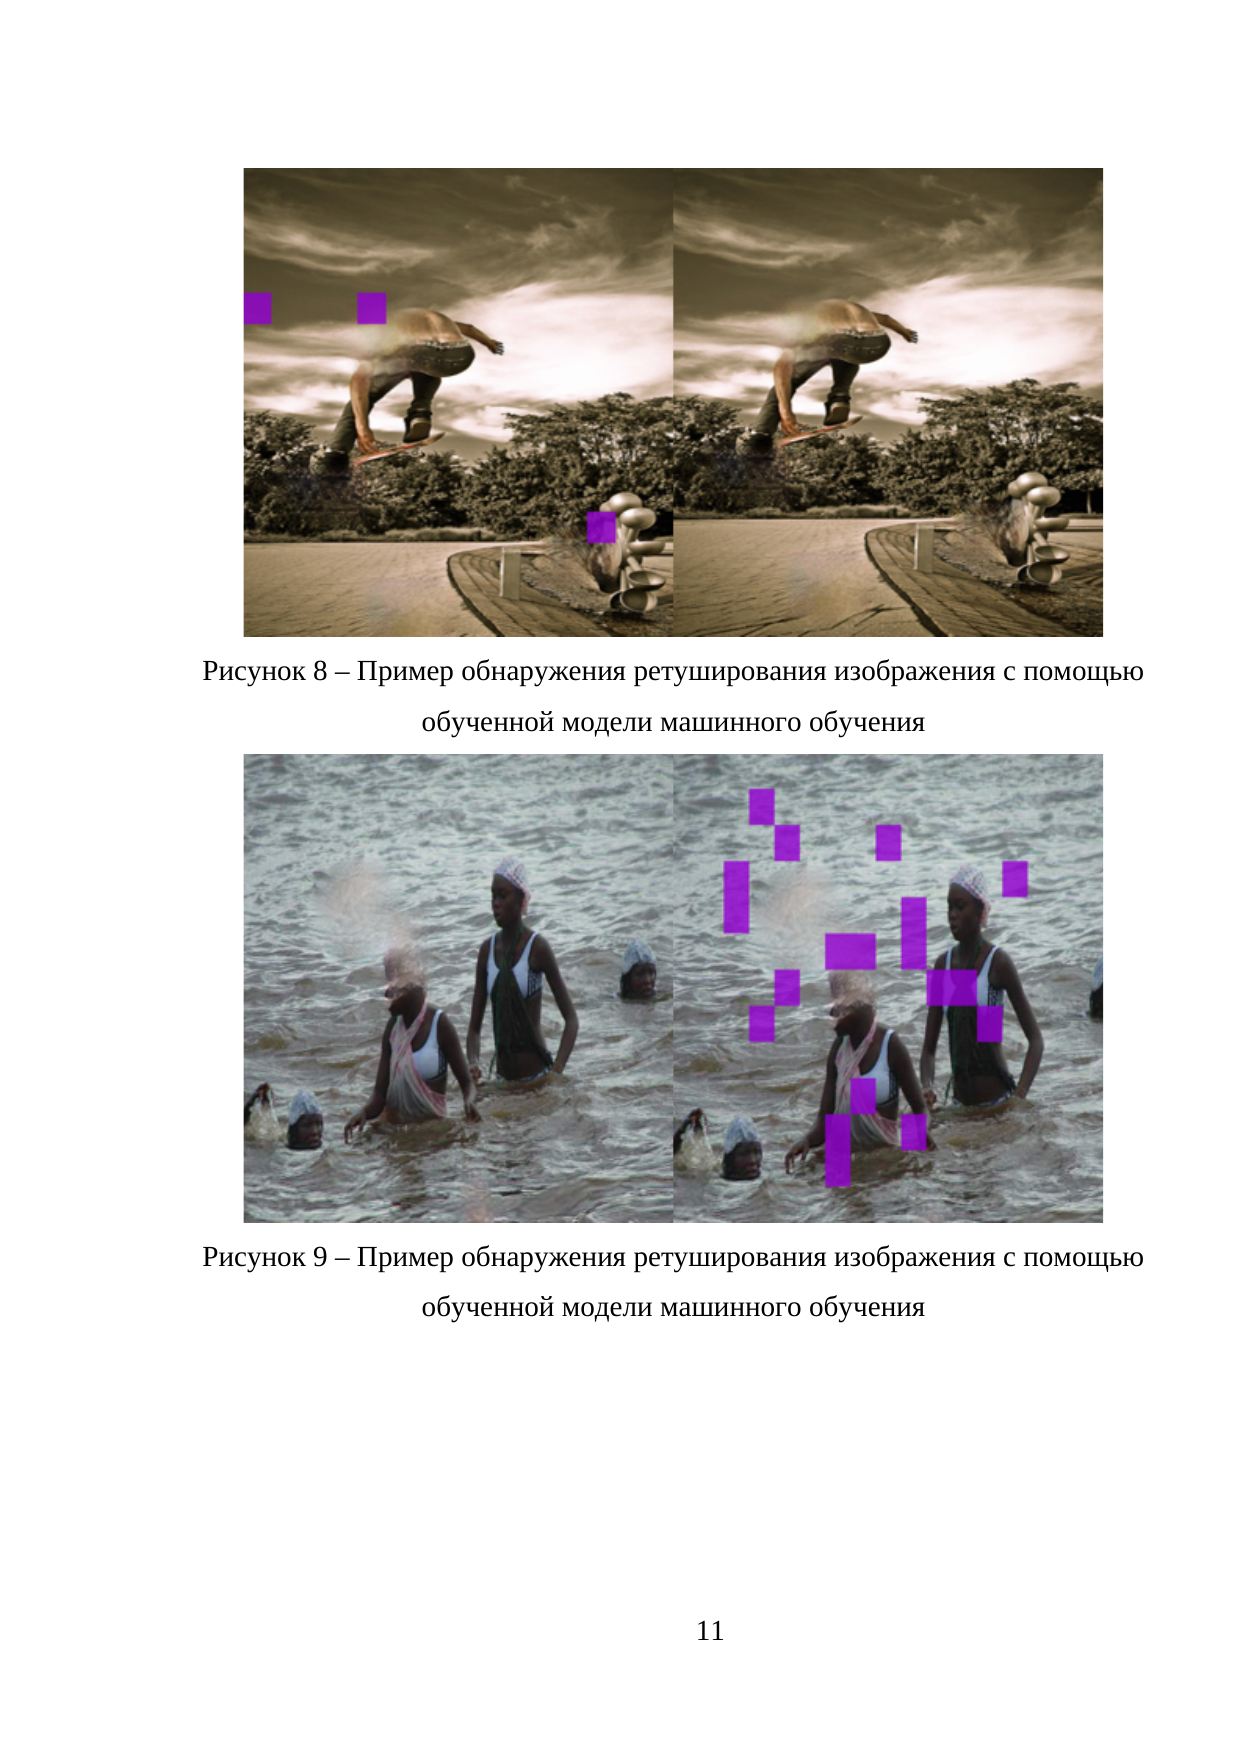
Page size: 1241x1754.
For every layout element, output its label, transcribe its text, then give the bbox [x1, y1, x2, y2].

picture [243, 754, 1104, 1223]
text Рисунок 9 – Пример обнаружения ретуширования изображения с помощью обученной модели машинного обучения [177, 1239, 1169, 1323]
picture [243, 168, 1104, 637]
text Рисунок 8 – Пример обнаружения ретуширования изображения с помощью обученной модели машинного обучения [177, 653, 1169, 737]
